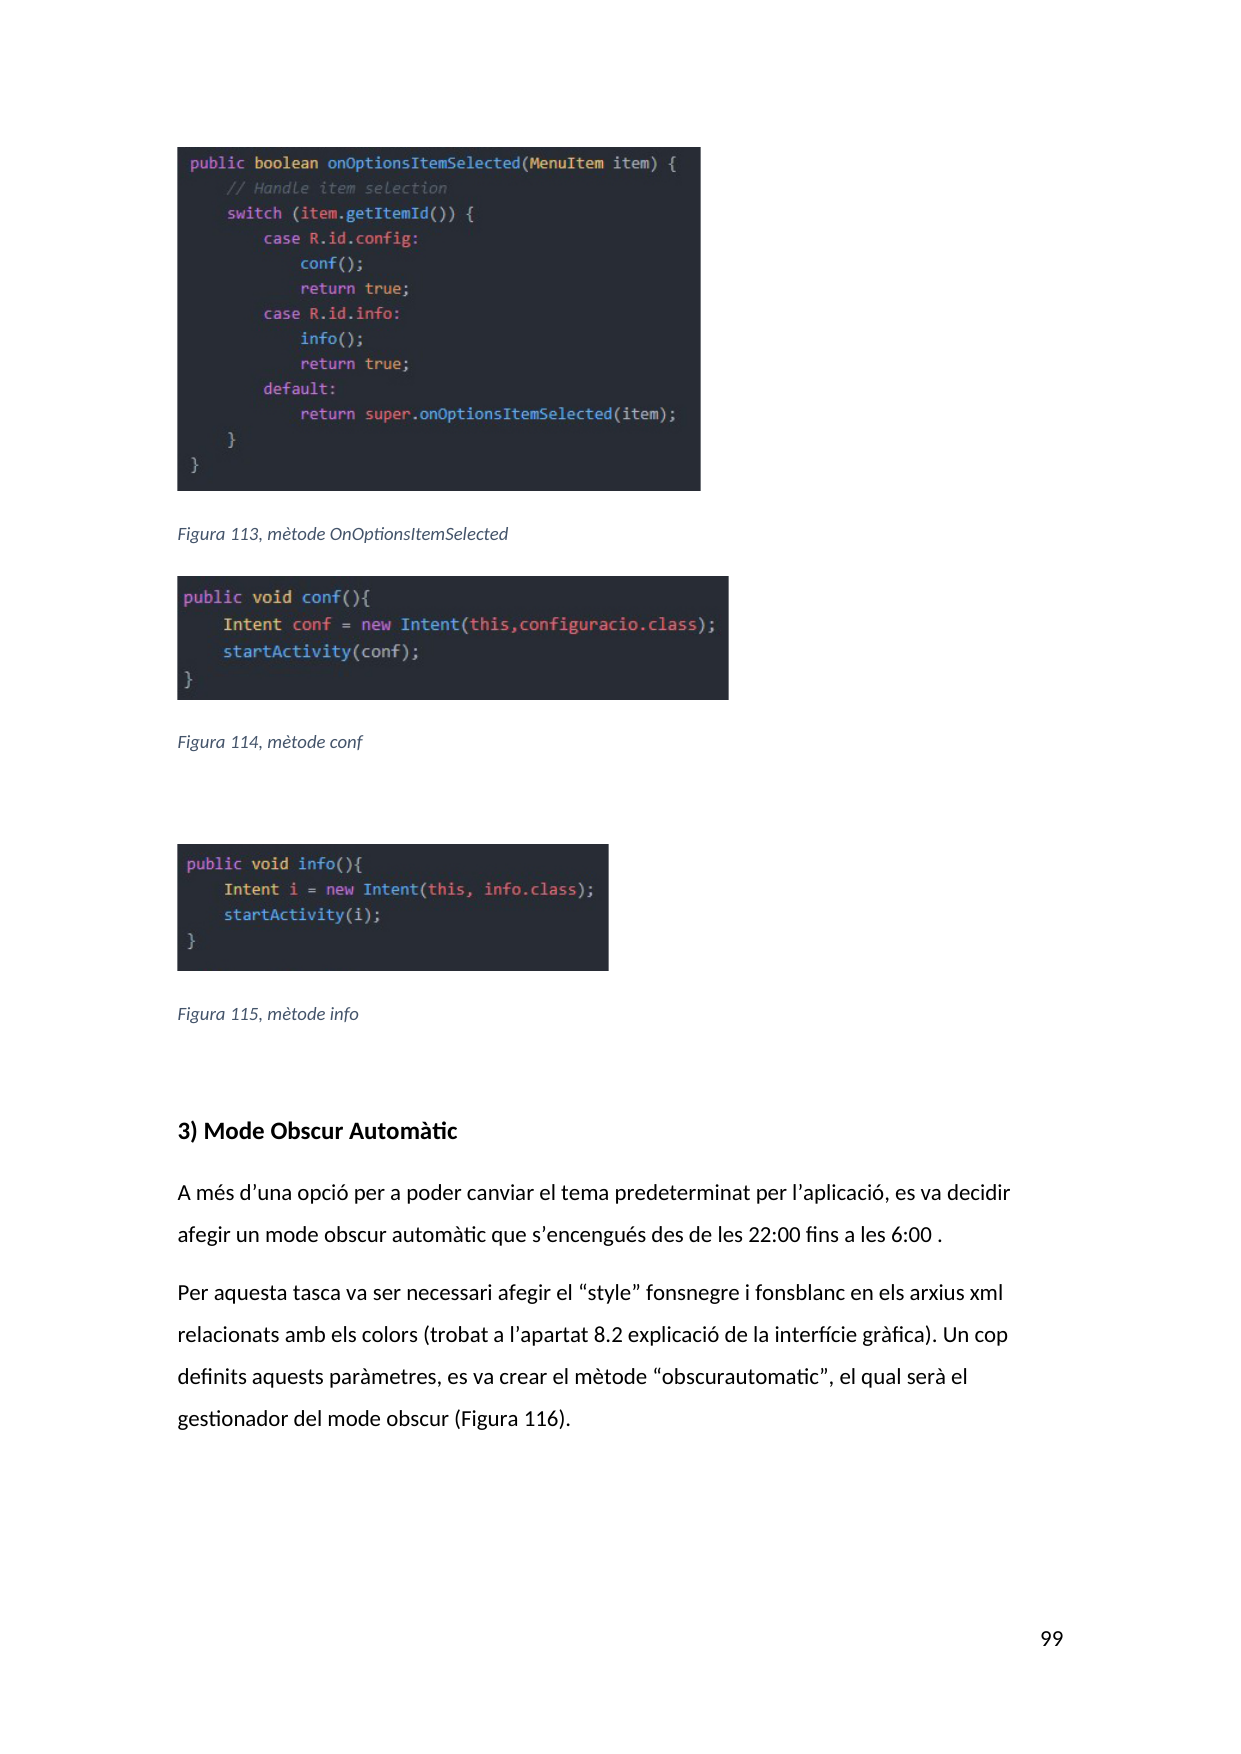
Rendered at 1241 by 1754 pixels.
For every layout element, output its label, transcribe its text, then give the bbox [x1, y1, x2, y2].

picture [177, 576, 729, 700]
text Per aquesta tasca va ser necessari afegir el “style” fonsnegre i fonsblanc en els arxius xml relacionats amb els colors (trobat a l’apartat 8.2 explicació de la interfície gràfica). Un cop definits aquests paràmetres, es va crear el mètode “obscurautomatic”, el qual serà el gestionador del mode obscur (Figura 116). [177, 1278, 1063, 1432]
text Figura 114, mètode conf [177, 731, 1063, 753]
picture [177, 147, 701, 491]
text A més d’una opció per a poder canviar el tema predeterminat per l’aplicació, es va decidir afegir un mode obscur automàtic que s’encengués des de les 22:00 fins a les 6:00 . [177, 1178, 1063, 1248]
text Figura 115, mètode info [177, 1002, 1063, 1024]
text Figura 113, mètode OnOptionsItemSelected [177, 522, 1063, 544]
picture [177, 844, 609, 971]
text 3) Mode Obscur Automàtic [177, 1116, 1063, 1146]
